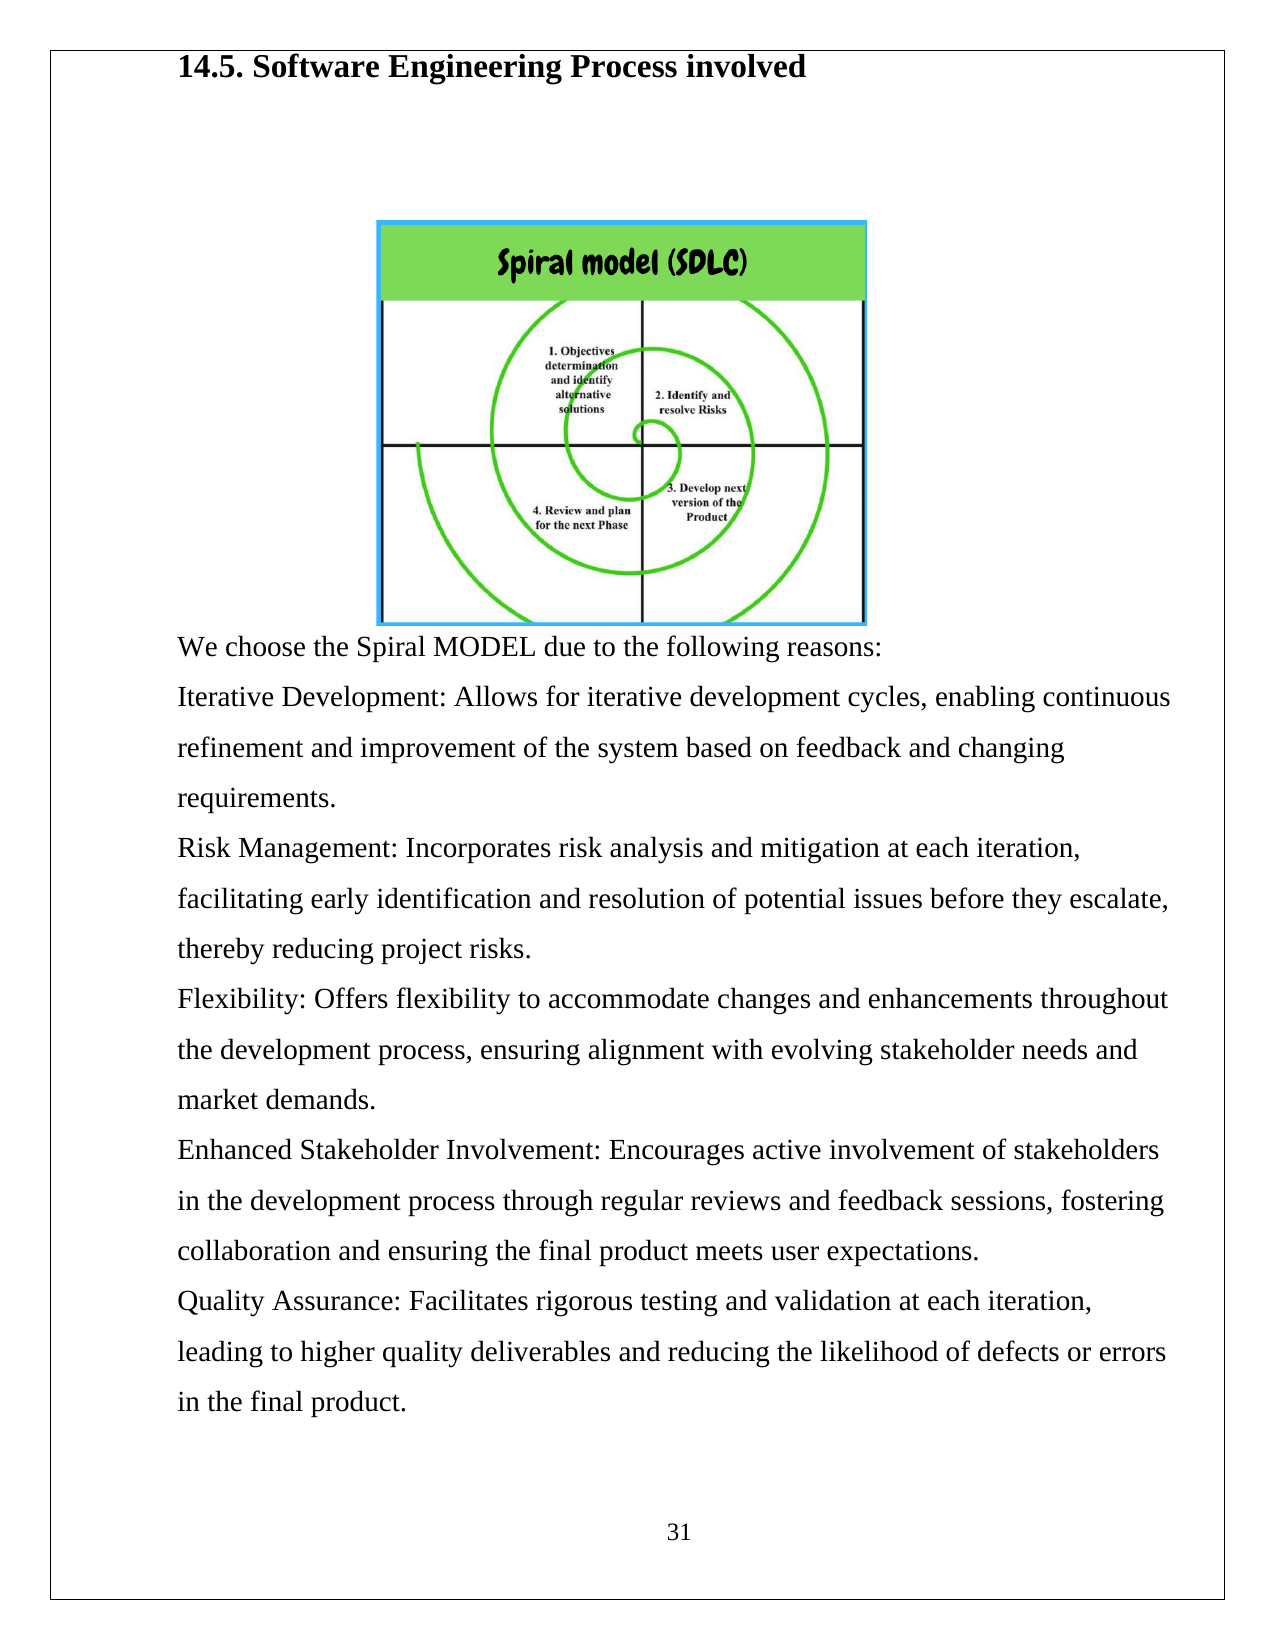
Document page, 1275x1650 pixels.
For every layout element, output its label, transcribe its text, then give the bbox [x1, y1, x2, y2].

text 14.5. Software Engineering Process involved [177, 51, 1181, 85]
text Risk Management: Incorporates risk analysis and mitigation at each iteration, facilitating early identification and resolution of potential issues before they escalate, thereby reducing project risks. [177, 831, 1181, 965]
text We choose the Spiral MODEL due to the following reasons: [177, 629, 1181, 663]
text Enhanced Stakeholder Involvement: Encourages active involvement of stakeholders in the development process through regular reviews and feedback sessions, fostering collaboration and ensuring the final product meets user expectations. [177, 1132, 1181, 1267]
picture [376, 220, 868, 626]
text Flexibility: Offers flexibility to accommodate changes and enhancements throughout the development process, ensuring alignment with evolving stakeholder needs and market demands. [177, 981, 1181, 1116]
text Iterative Development: Allows for iterative development cycles, enabling continuous refinement and improvement of the system based on feedback and changing requirements. [177, 679, 1181, 814]
text Quality Assurance: Facilitates rigorous testing and validation at each iteration, leading to higher quality deliverables and reducing the likelihood of defects or errors in the final product. [177, 1283, 1181, 1417]
